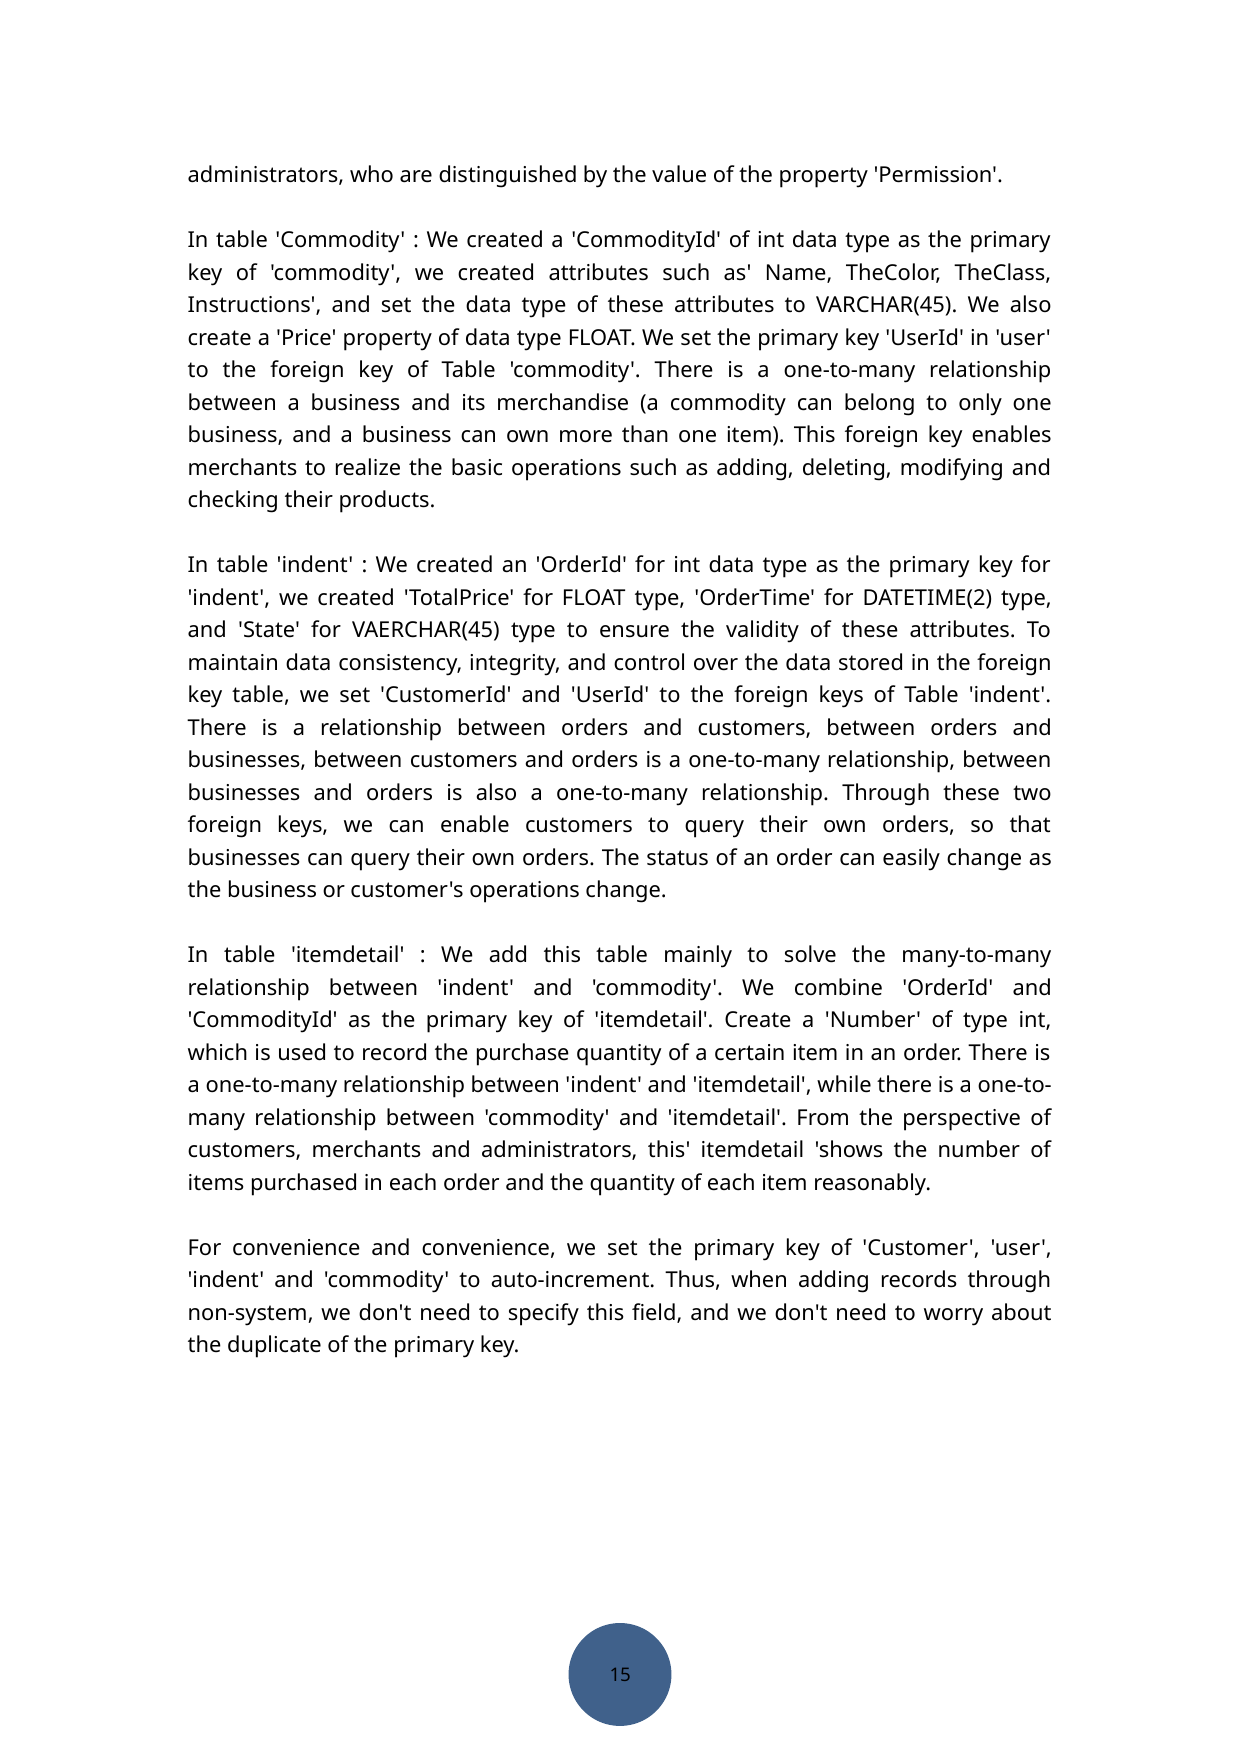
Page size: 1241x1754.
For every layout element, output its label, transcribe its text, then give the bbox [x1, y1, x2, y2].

text For convenience and convenience, we set the primary key of 'Customer', 'user', 'indent' and 'commodity' to auto-increment. Thus, when adding records through non-system, we don't need to specify this field, and we don't need to worry about the duplicate of the primary key. [187, 1230, 1053, 1360]
text In table 'itemdetail' : We add this table mainly to solve the many-to-many relationship between 'indent' and 'commodity'. We combine 'OrderId' and 'CommodityId' as the primary key of 'itemdetail'. Create a 'Number' of type int, which is used to record the purchase quantity of a certain item in an order. There is a one-to-many relationship between 'indent' and 'itemdetail', while there is a one-to-many relationship between 'commodity' and 'itemdetail'. From the perspective of customers, merchants and administrators, this' itemdetail 'shows the number of items purchased in each order and the quantity of each item reasonably. [187, 938, 1053, 1198]
text In table 'Commodity' : We created a 'CommodityId' of int data type as the primary key of 'commodity', we created attributes such as' Name, TheColor, TheClass, Instructions', and set the data type of these attributes to VARCHAR(45). We also create a 'Price' property of data type FLOAT. We set the primary key 'UserId' in 'user' to the foreign key of Table 'commodity'. There is a one-to-many relationship between a business and its merchandise (a commodity can belong to only one business, and a business can own more than one item). This foreign key enables merchants to realize the basic operations such as adding, deleting, modifying and checking their products. [187, 223, 1053, 515]
text In table 'indent' : We created an 'OrderId' for int data type as the primary key for 'indent', we created 'TotalPrice' for FLOAT type, 'OrderTime' for DATETIME(2) type, and 'State' for VAERCHAR(45) type to ensure the validity of these attributes. To maintain data consistency, integrity, and control over the data stored in the foreign key table, we set 'CustomerId' and 'UserId' to the foreign keys of Table 'indent'. There is a relationship between orders and customers, between orders and businesses, between customers and orders is a one-to-many relationship, between businesses and orders is also a one-to-many relationship. Through these two foreign keys, we can enable customers to query their own orders, so that businesses can query their own orders. The status of an order can easily change as the business or customer's operations change. [187, 548, 1053, 905]
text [187, 158, 1053, 190]
